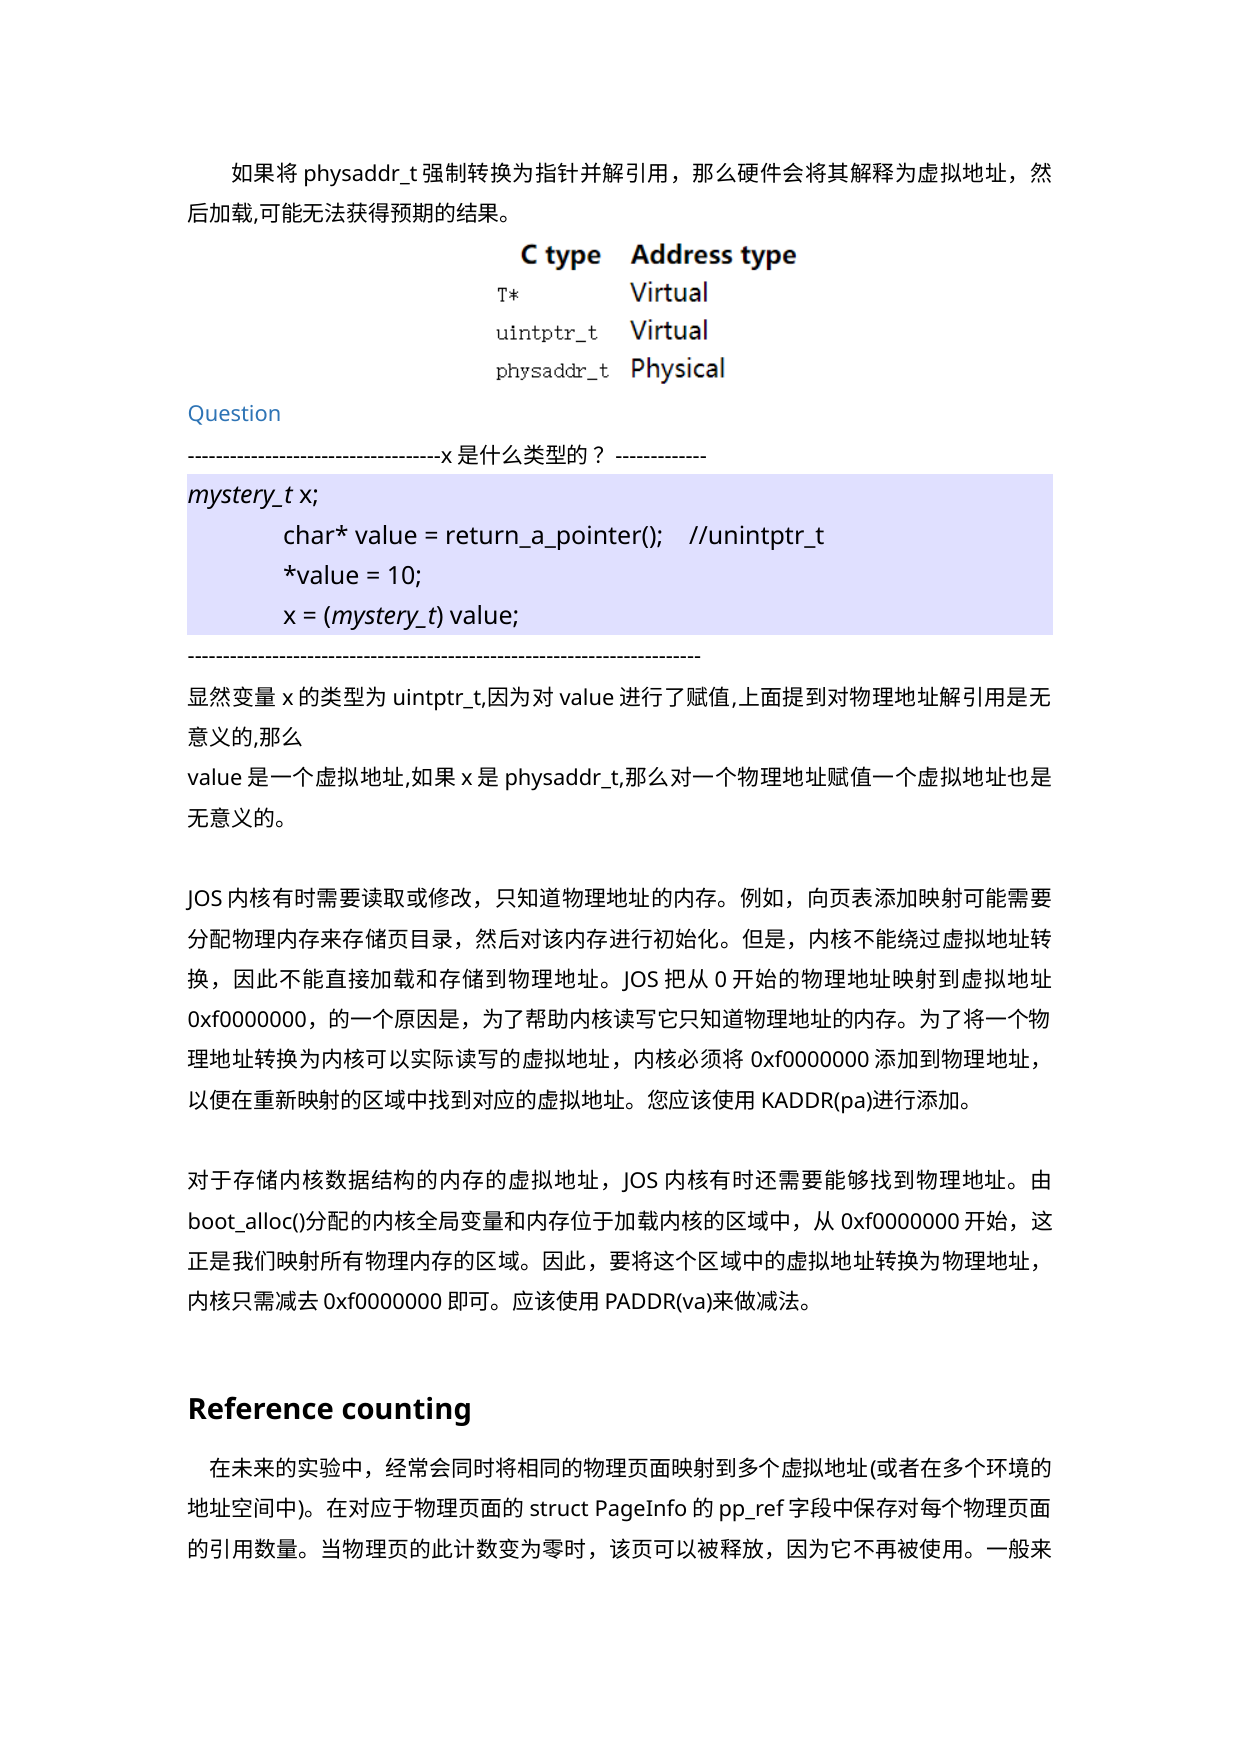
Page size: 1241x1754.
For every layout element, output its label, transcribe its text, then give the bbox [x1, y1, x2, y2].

text ------------------------------------------------------------------------- [187, 635, 1053, 675]
text 对于存储内核数据结构的内存的虚拟地址，JOS内核有时还需要能够找到物理地址。由boot_alloc()分配的内核全局变量和内存位于加载内核的区域中，从0xf0000000开始，这正是我们映射所有物理内存的区域。因此，要将这个区域中的虚拟地址转换为物理地址，内核只需减去0xf0000000即可。应该使用PADDR(va)来做减法。 [187, 1159, 1053, 1320]
text x = (mystery_t) value; [187, 595, 1053, 635]
text 如果将physaddr_t强制转换为指针并解引用，那么硬件会将其解释为虚拟地址，然后加载,可能无法获得预期的结果。 [187, 151, 1053, 232]
picture [478, 232, 805, 394]
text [187, 1447, 1053, 1568]
text *value = 10; [187, 554, 1053, 595]
text value是一个虚拟地址,如果x是physaddr_t,那么对一个物理地址赋值一个虚拟地址也是无意义的。 [187, 756, 1053, 837]
text mystery_t x; [187, 474, 1053, 514]
text JOS内核有时需要读取或修改，只知道物理地址的内存。例如，向页表添加映射可能需要分配物理内存来存储页目录，然后对该内存进行初始化。但是，内核不能绕过虚拟地址转换，因此不能直接加载和存储到物理地址。JOS把从0开始的物理地址映射到虚拟地址0xf0000000，的一个原因是，为了帮助内核读写它只知道物理地址的内存。为了将一个物理地址转换为内核可以实际读写的虚拟地址，内核必须将0xf0000000添加到物理地址，以便在重新映射的区域中找到对应的虚拟地址。您应该使用KADDR(pa)进行添加。 [187, 877, 1053, 1119]
subtitle Reference counting [187, 1388, 1053, 1428]
text char* value = return_a_pointer(); //unintptr_t [187, 514, 1053, 554]
text Question [187, 393, 1053, 433]
text 显然变量x的类型为uintptr_t,因为对value进行了赋值,上面提到对物理地址解引用是无意义的,那么 [187, 675, 1053, 756]
text ------------------------------------x是什么类型的 ？------------- [187, 433, 1053, 474]
